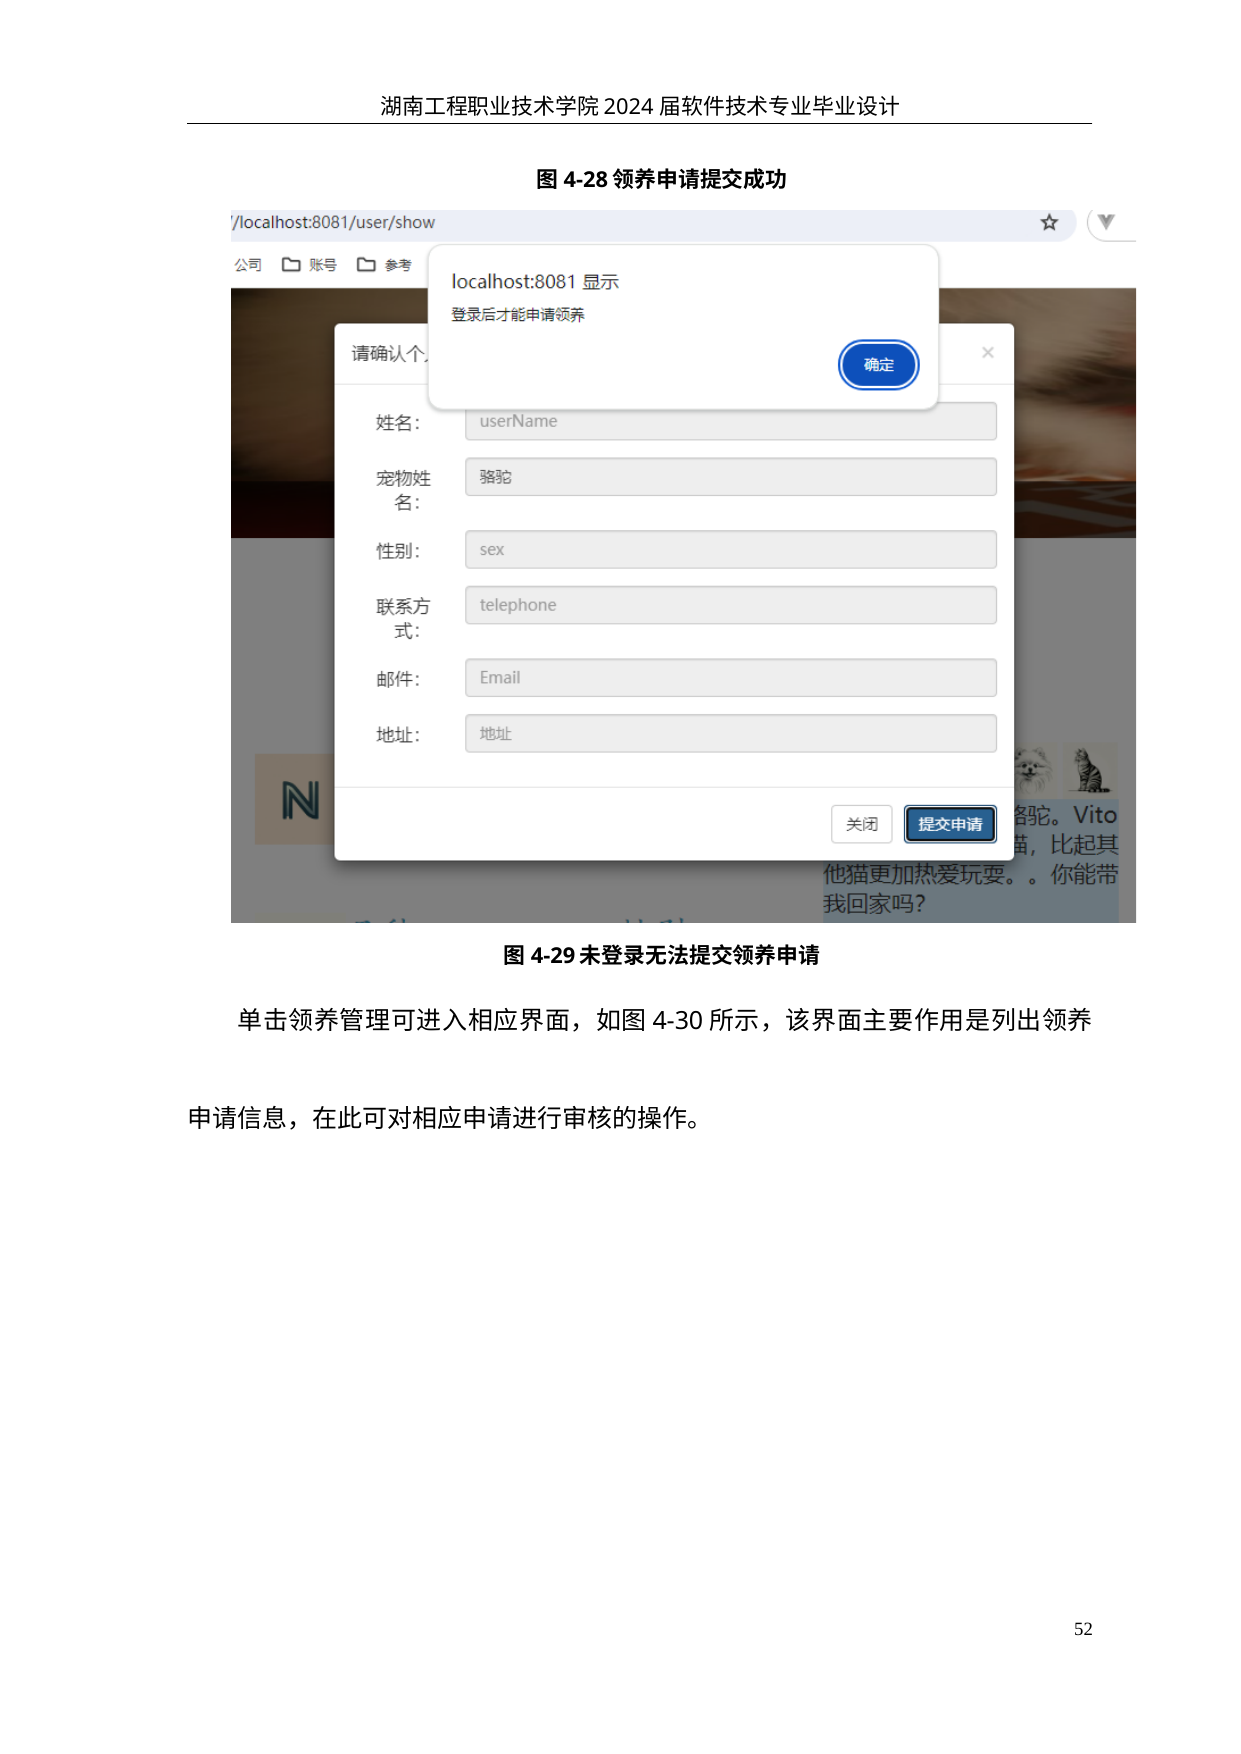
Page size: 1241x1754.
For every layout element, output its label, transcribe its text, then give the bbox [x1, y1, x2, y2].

text 图 4-29未登录无法提交领养申请 [187, 938, 1092, 970]
text 图 4-28领养申请提交成功 [187, 162, 1092, 194]
text 单击领养管理可进入相应界面，如图4-30所示，该界面主要作用是列出领养申请信息，在此可对相应申请进行审核的操作。 [187, 986, 1092, 1149]
picture [231, 210, 1137, 923]
